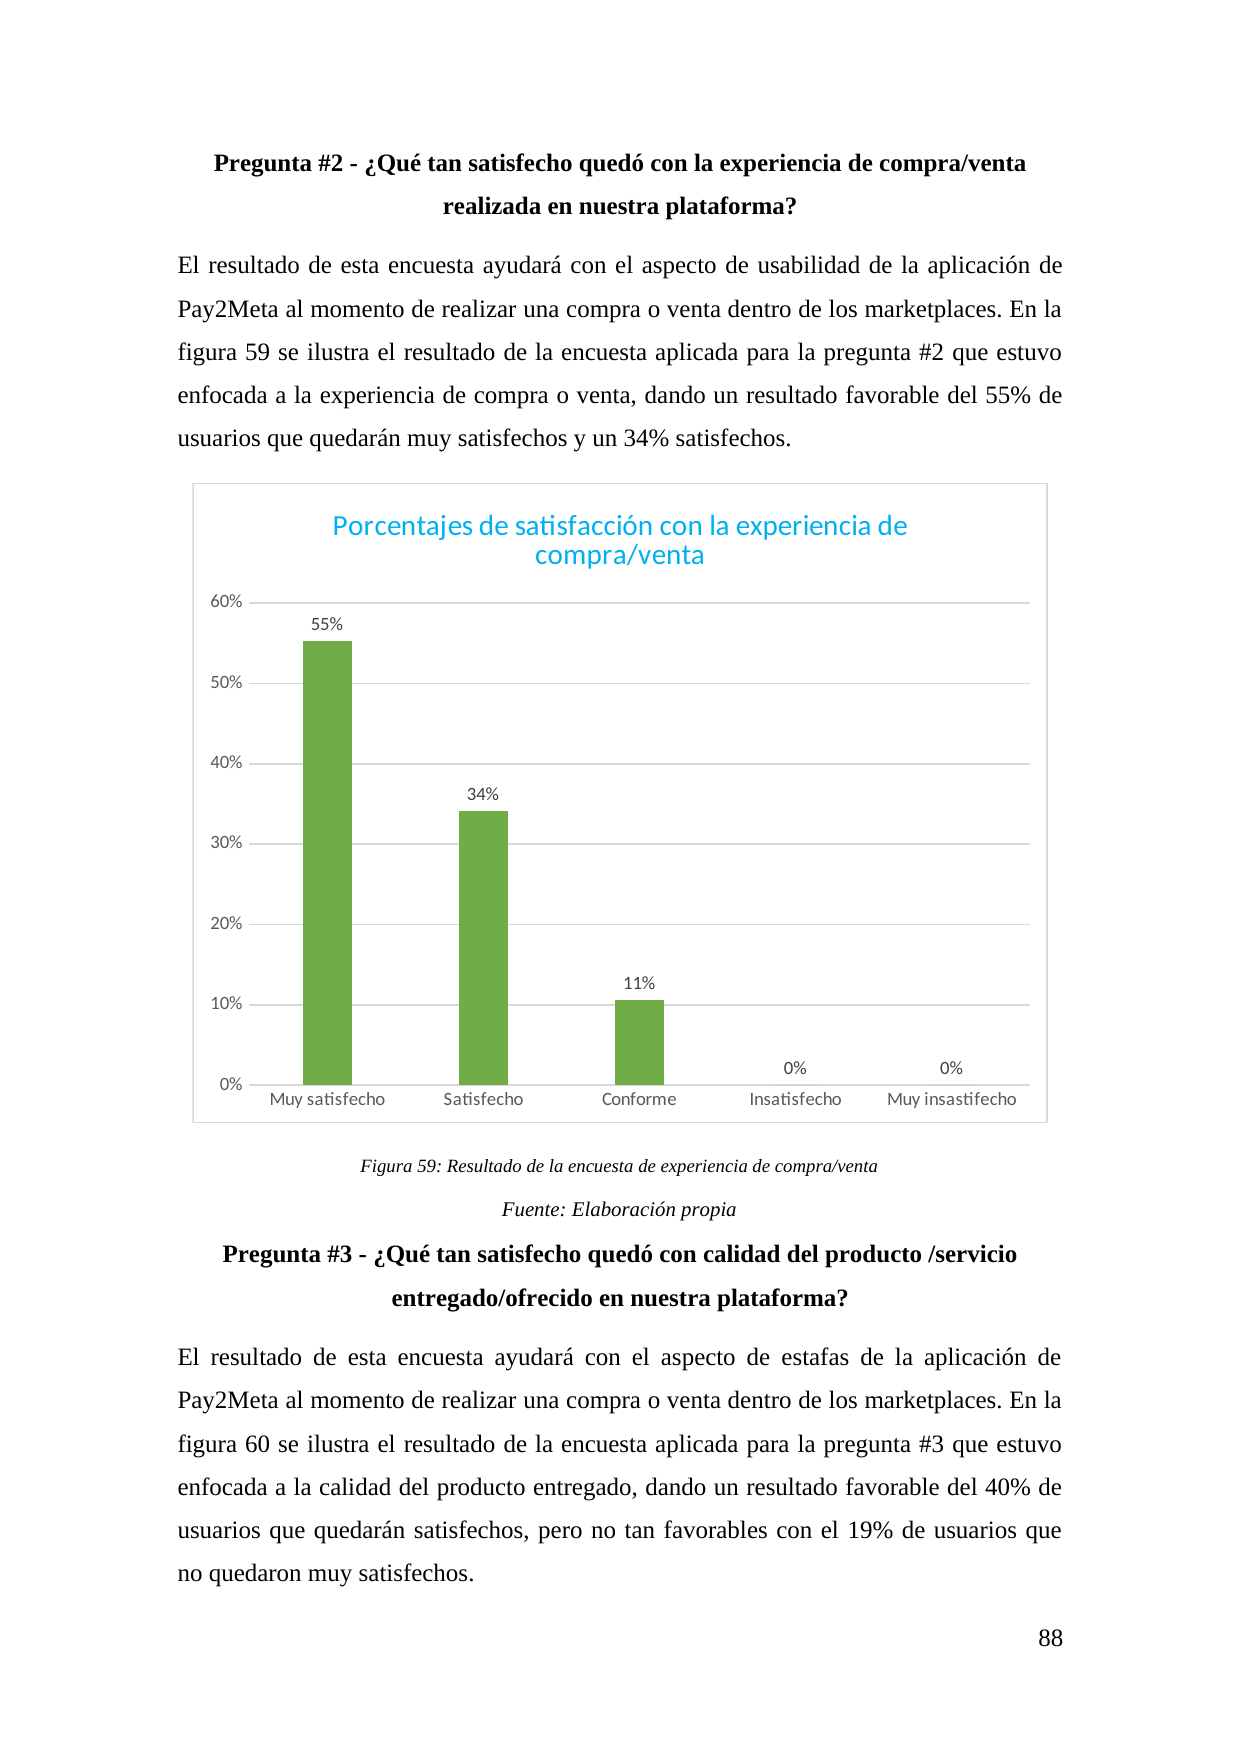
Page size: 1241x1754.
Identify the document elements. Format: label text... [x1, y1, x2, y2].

text Pregunta #2 - ¿Qué tan satisfecho quedó con la experiencia de compra/venta realizada en nuestra plataforma? [177, 148, 1063, 219]
text Pregunta #3 - ¿Qué tan satisfecho quedó con calidad del producto /servicio entregado/ofrecido en nuestra plataforma? [177, 1239, 1063, 1311]
text Figura 59: Resultado de la encuesta de experiencia de compra/venta [177, 1154, 1063, 1176]
text El resultado de esta encuesta ayudará con el aspecto de usabilidad de la aplicación de Pay2Meta al momento de realizar una compra o venta dentro de los marketplaces. En la figura 59 se ilustra el resultado de la encuesta aplicada para la pregunta #2 que estuvo enfocada a la experiencia de compra o venta, dando un resultado favorable del 55% de usuarios que quedarán muy satisfechos y un 34% satisfechos. [177, 251, 1063, 452]
text El resultado de esta encuesta ayudará con el aspecto de estafas de la aplicación de Pay2Meta al momento de realizar una compra o venta dentro de los marketplaces. En la figura 60 se ilustra el resultado de la encuesta aplicada para la pregunta #3 que estuvo enfocada a la calidad del producto entregado, dando un resultado favorable del 40% de usuarios que quedarán satisfechos, pero no tan favorables con el 19% de usuarios que no quedaron muy satisfechos. [177, 1342, 1063, 1587]
text Fuente: Elaboración propia [177, 1197, 1063, 1221]
